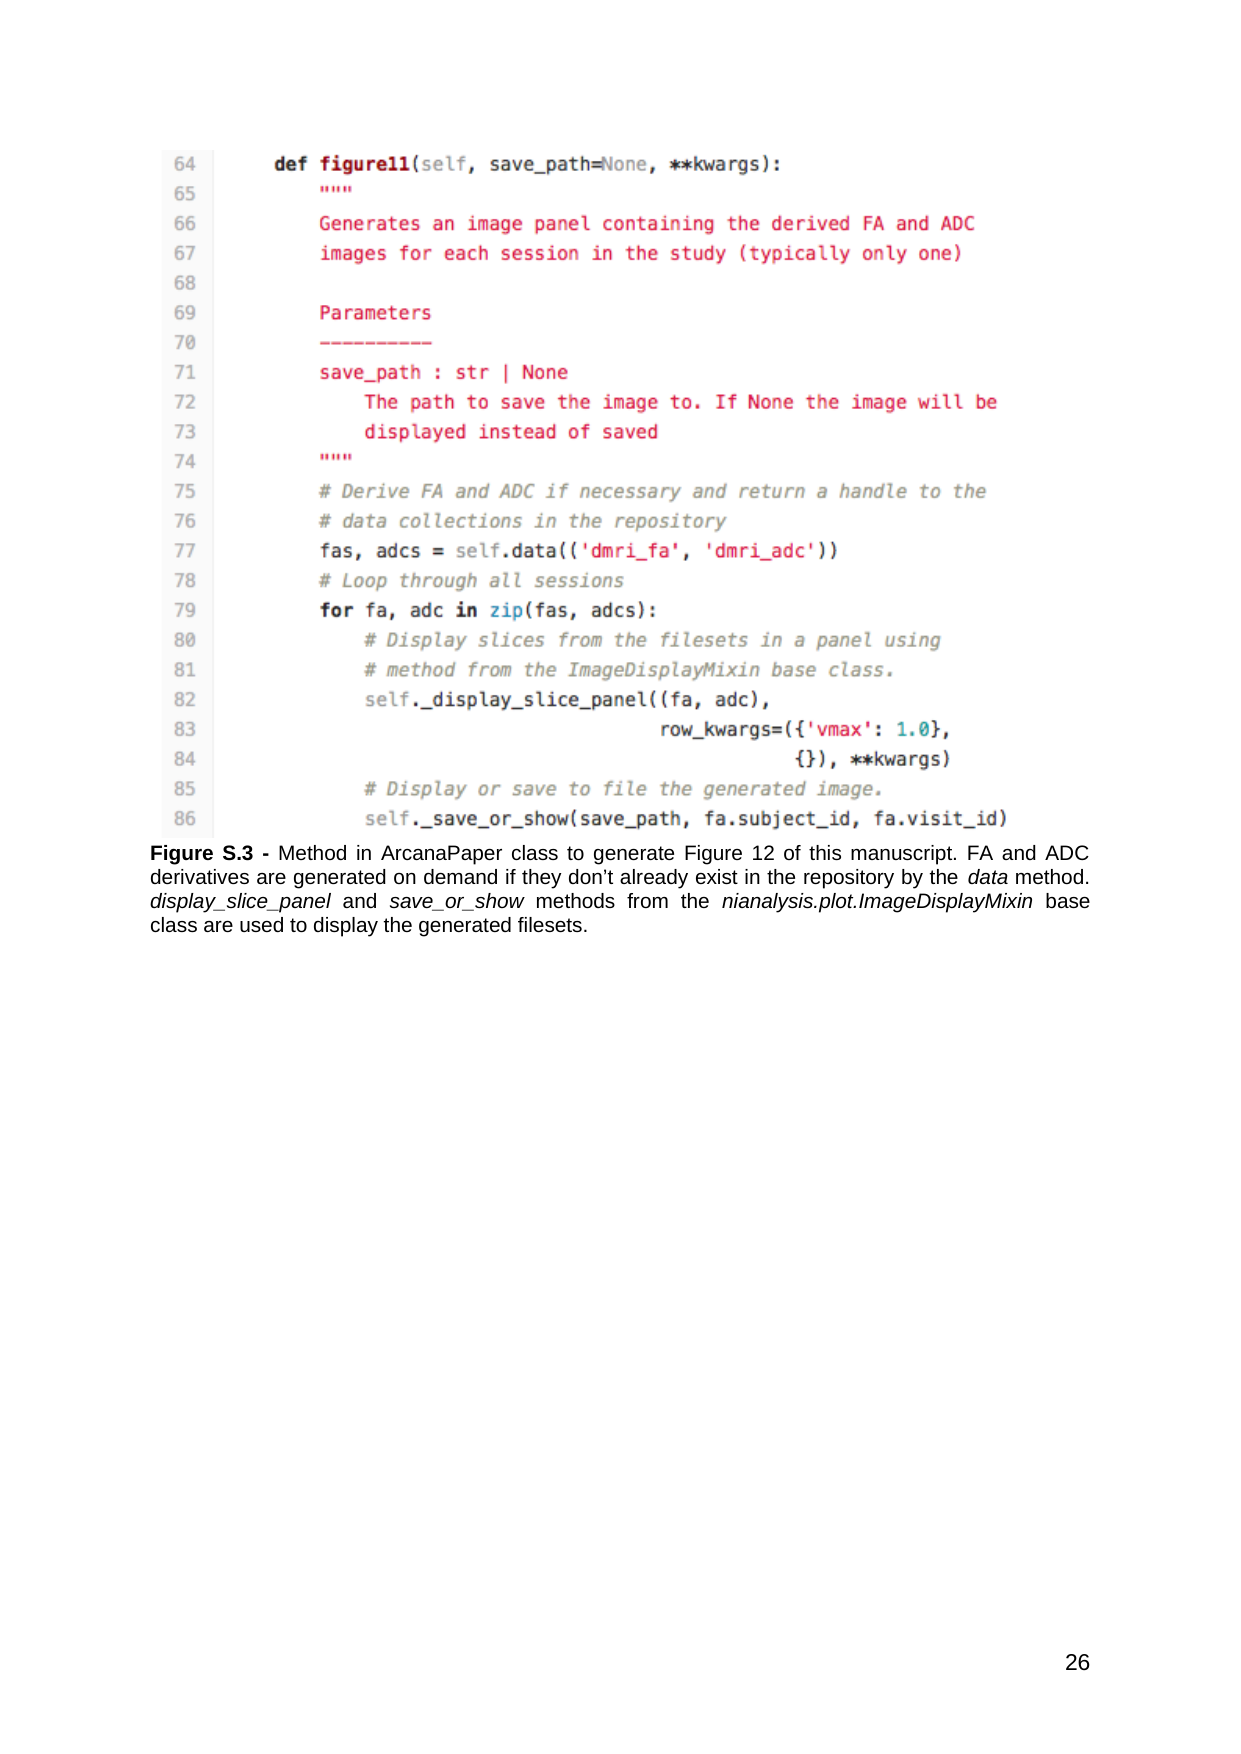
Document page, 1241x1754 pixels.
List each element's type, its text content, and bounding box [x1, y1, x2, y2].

picture [161, 150, 1037, 838]
text Figure S.3 - Method in ArcanaPaper class to generate Figure 12 of this manuscript. FA and ADC derivatives are generated on demand if they don’t already exist in the repository by the data method. display_slice_panel and save_or_show methods from the nianalysis.plot.ImageDisplayMixin base class are used to display the generated filesets. [150, 841, 1090, 937]
